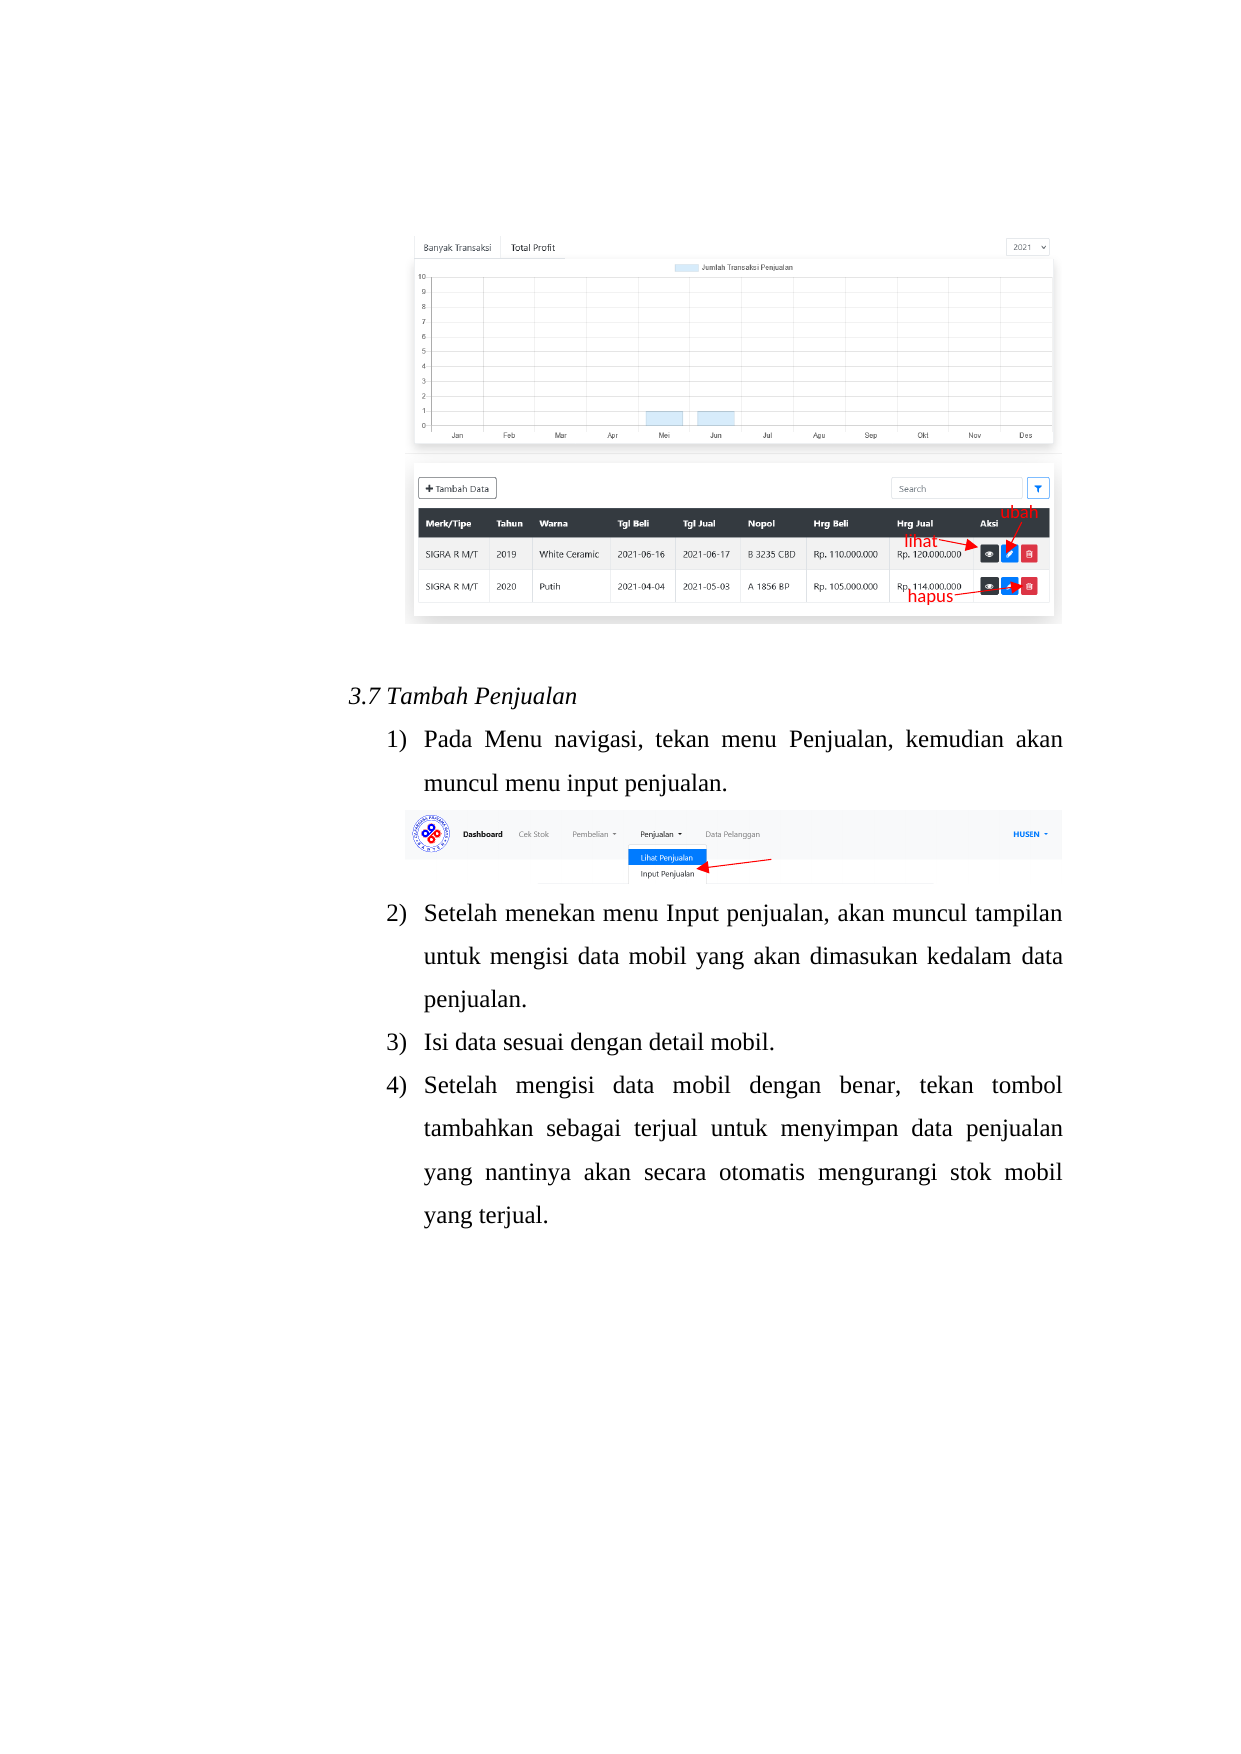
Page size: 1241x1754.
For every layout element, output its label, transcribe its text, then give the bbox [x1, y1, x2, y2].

list Isi data sesuai dengan detail mobil. [386, 1027, 1063, 1056]
list Setelah mengisi data mobil dengan benar, tekan tombol tambahkan sebagai terjual untuk menyimpan data penjualan yang nantinya akan secara otomatis mengurangi stok mobil yang terjual. [386, 1070, 1063, 1228]
list Pada Menu navigasi, tekan menu Penjualan, kemudian akan muncul menu input penjualan. [386, 724, 1063, 796]
picture [405, 236, 1062, 624]
list Setelah menekan menu Input penjualan, akan muncul tampilan untuk mengisi data mobil yang akan dimasukan kedalam data penjualan. [386, 898, 1063, 1013]
picture [405, 810, 1062, 884]
list 3.7 Tambah Penjualan [349, 681, 1063, 710]
